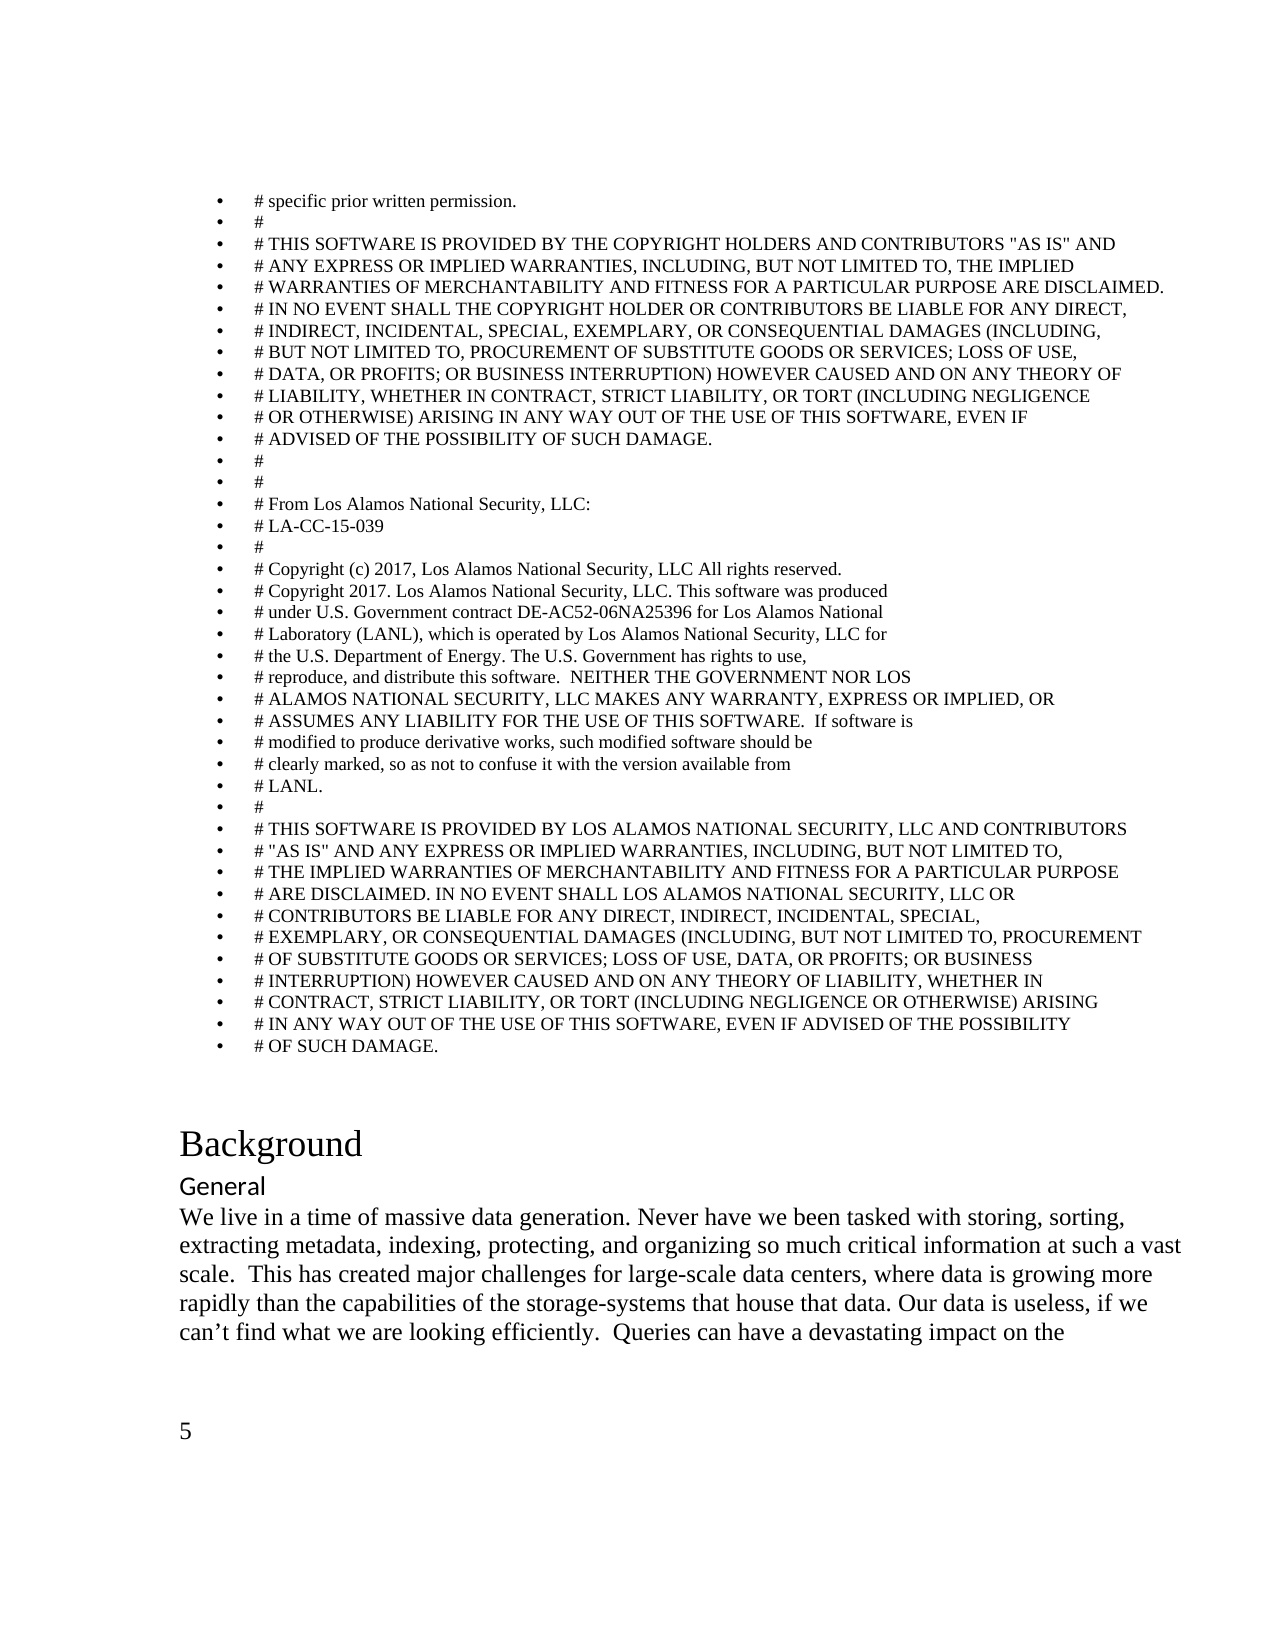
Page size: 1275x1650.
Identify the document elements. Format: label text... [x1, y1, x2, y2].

list # ASSUMES ANY LIABILITY FOR THE USE OF THIS SOFTWARE. If software is [217, 709, 1183, 731]
list # "AS IS" AND ANY EXPRESS OR IMPLIED WARRANTIES, INCLUDING, BUT NOT LIMITED TO, [217, 839, 1183, 861]
list # LANL. [217, 774, 1183, 796]
list # IN NO EVENT SHALL THE COPYRIGHT HOLDER OR CONTRIBUTORS BE LIABLE FOR ANY DIRECT, [217, 298, 1183, 319]
list # INTERRUPTION) HOWEVER CAUSED AND ON ANY THEORY OF LIABILITY, WHETHER IN [217, 969, 1183, 991]
list # CONTRACT, STRICT LIABILITY, OR TORT (INCLUDING NEGLIGENCE OR OTHERWISE) ARISING [217, 991, 1183, 1013]
list # DATA, OR PROFITS; OR BUSINESS INTERRUPTION) HOWEVER CAUSED AND ON ANY THEORY OF [217, 363, 1183, 384]
list # under U.S. Government contract DE-AC52-06NA25396 for Los Alamos National [217, 601, 1183, 623]
list # THIS SOFTWARE IS PROVIDED BY LOS ALAMOS NATIONAL SECURITY, LLC AND CONTRIBUTORS [217, 818, 1183, 839]
list # [217, 796, 1183, 818]
list # specific prior written permission. [217, 189, 1183, 211]
list # [217, 536, 1183, 558]
list # EXEMPLARY, OR CONSEQUENTIAL DAMAGES (INCLUDING, BUT NOT LIMITED TO, PROCUREMENT [217, 926, 1183, 948]
subtitle Background [179, 1122, 1183, 1165]
list # Laboratory (LANL), which is operated by Los Alamos National Security, LLC for [217, 623, 1183, 644]
list # [217, 211, 1183, 233]
list # OR OTHERWISE) ARISING IN ANY WAY OUT OF THE USE OF THIS SOFTWARE, EVEN IF [217, 406, 1183, 428]
list # ARE DISCLAIMED. IN NO EVENT SHALL LOS ALAMOS NATIONAL SECURITY, LLC OR [217, 883, 1183, 904]
list # OF SUCH DAMAGE. [217, 1034, 1183, 1056]
list # [217, 471, 1183, 493]
list # IN ANY WAY OUT OF THE USE OF THIS SOFTWARE, EVEN IF ADVISED OF THE POSSIBILITY [217, 1013, 1183, 1034]
list # the U.S. Department of Energy. The U.S. Government has rights to use, [217, 644, 1183, 666]
list # ALAMOS NATIONAL SECURITY, LLC MAKES ANY WARRANTY, EXPRESS OR IMPLIED, OR [217, 688, 1183, 709]
list # Copyright 2017. Los Alamos National Security, LLC. This software was produced [217, 579, 1183, 601]
list # clearly marked, so as not to confuse it with the version available from [217, 753, 1183, 774]
list # modified to produce derivative works, such modified software should be [217, 731, 1183, 753]
list # WARRANTIES OF MERCHANTABILITY AND FITNESS FOR A PARTICULAR PURPOSE ARE DISCLAIMED. [217, 276, 1183, 298]
list # ADVISED OF THE POSSIBILITY OF SUCH DAMAGE. [217, 428, 1183, 449]
list # CONTRIBUTORS BE LIABLE FOR ANY DIRECT, INDIRECT, INCIDENTAL, SPECIAL, [217, 904, 1183, 926]
list # INDIRECT, INCIDENTAL, SPECIAL, EXEMPLARY, OR CONSEQUENTIAL DAMAGES (INCLUDING, [217, 319, 1183, 341]
list # reproduce, and distribute this software. NEITHER THE GOVERNMENT NOR LOS [217, 666, 1183, 688]
list # ANY EXPRESS OR IMPLIED WARRANTIES, INCLUDING, BUT NOT LIMITED TO, THE IMPLIED [217, 254, 1183, 276]
list # LA-CC-15-039 [217, 514, 1183, 536]
list # LIABILITY, WHETHER IN CONTRACT, STRICT LIABILITY, OR TORT (INCLUDING NEGLIGENCE [217, 384, 1183, 406]
subtitle General [179, 1169, 1183, 1202]
list # THE IMPLIED WARRANTIES OF MERCHANTABILITY AND FITNESS FOR A PARTICULAR PURPOSE [217, 861, 1183, 883]
list # [217, 449, 1183, 471]
list # Copyright (c) 2017, Los Alamos National Security, LLC All rights reserved. [217, 558, 1183, 579]
list # From Los Alamos National Security, LLC: [217, 493, 1183, 514]
list # THIS SOFTWARE IS PROVIDED BY THE COPYRIGHT HOLDERS AND CONTRIBUTORS "AS IS" AND [217, 233, 1183, 254]
list # OF SUBSTITUTE GOODS OR SERVICES; LOSS OF USE, DATA, OR PROFITS; OR BUSINESS [217, 948, 1183, 969]
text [179, 1202, 1183, 1346]
list # BUT NOT LIMITED TO, PROCUREMENT OF SUBSTITUTE GOODS OR SERVICES; LOSS OF USE, [217, 341, 1183, 363]
